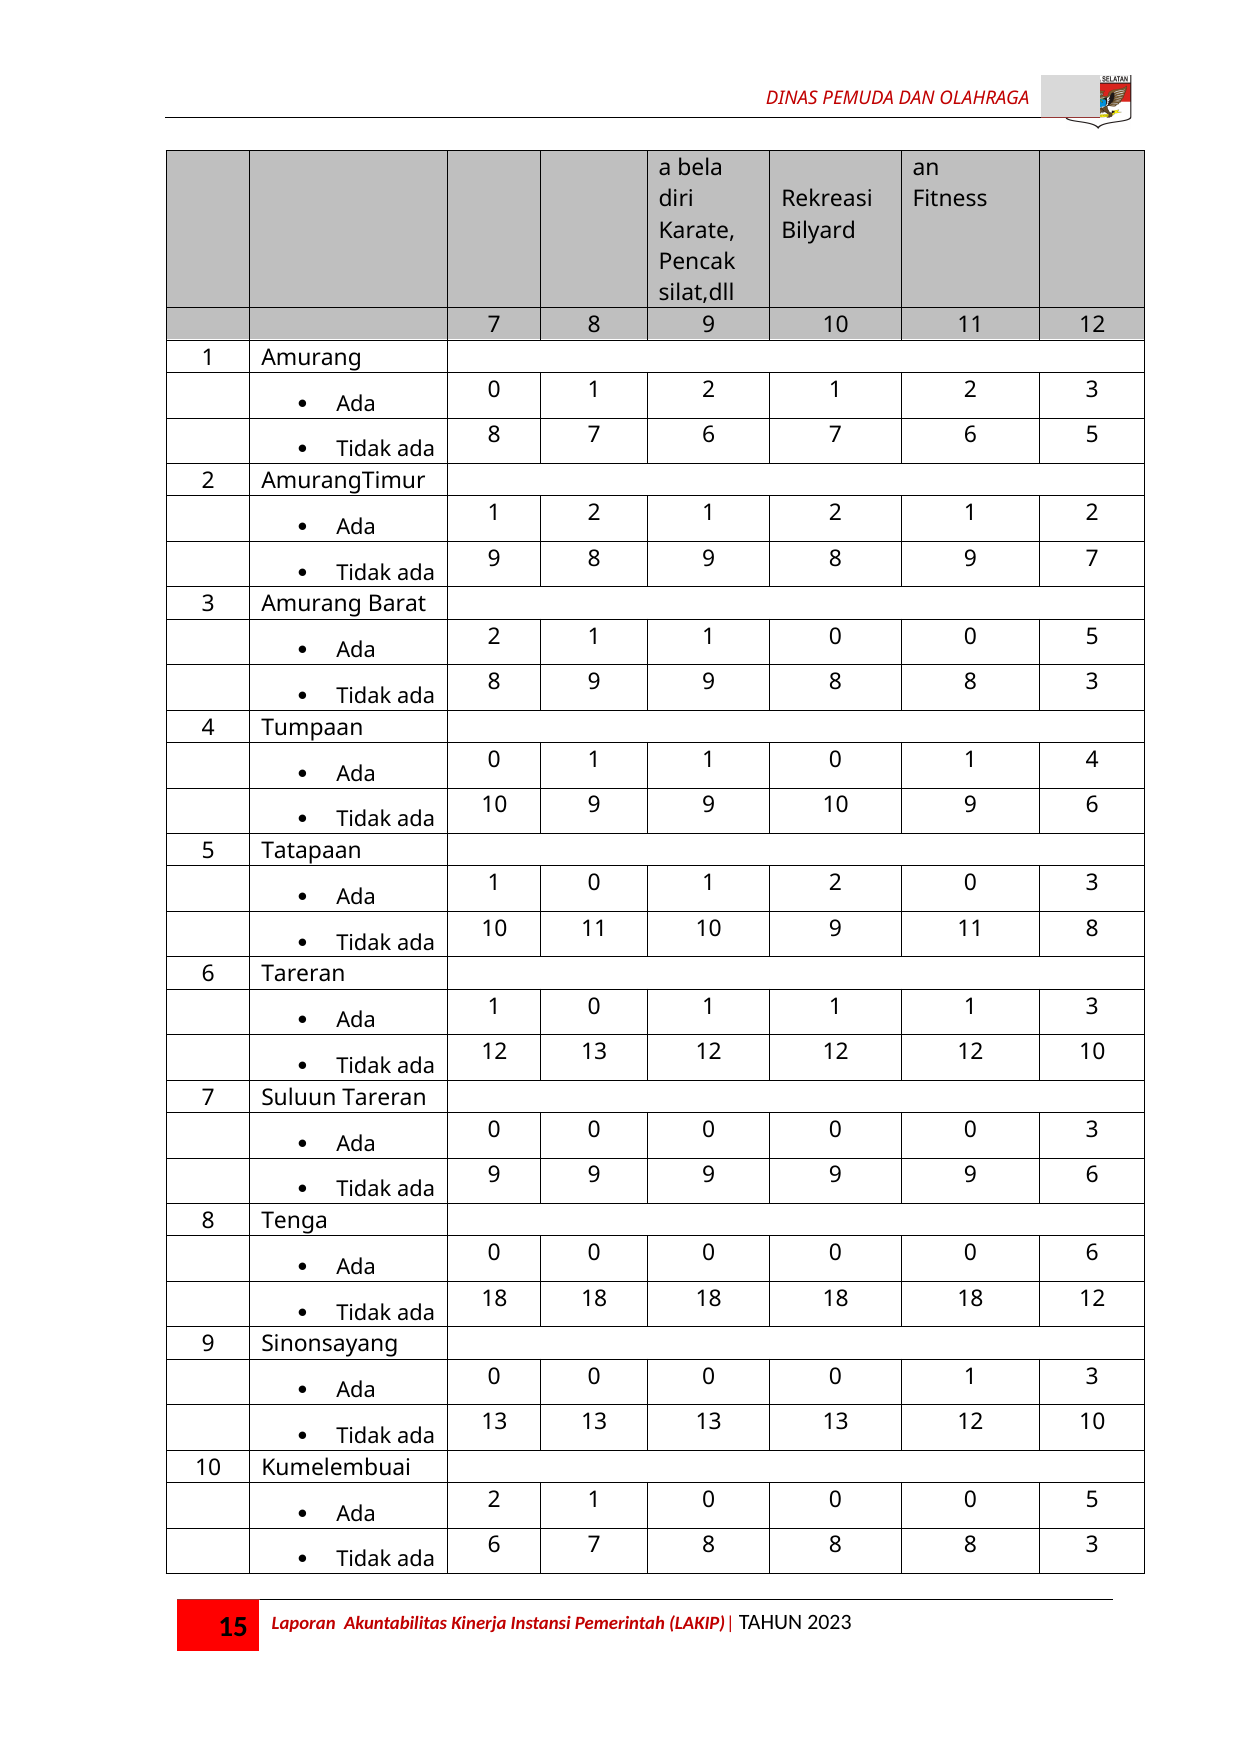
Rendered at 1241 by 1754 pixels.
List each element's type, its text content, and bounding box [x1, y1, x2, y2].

table_cell 1 [902, 990, 1039, 1034]
table_cell [167, 990, 249, 1034]
table_cell 9 [167, 1327, 249, 1358]
table_cell 0 [541, 1113, 647, 1157]
table_cell 3 [1040, 1113, 1144, 1157]
table_cell 13 [448, 1405, 540, 1449]
table_cell 11 [541, 912, 647, 956]
table_cell 1 [648, 496, 769, 541]
table_cell 6 [1040, 1236, 1144, 1281]
table_cell 1 [648, 743, 769, 787]
table_cell [167, 1360, 249, 1404]
table_cell 12 [770, 1035, 901, 1079]
table_cell 1 [167, 341, 249, 372]
table_cell 7 [167, 1081, 249, 1112]
table_cell 9 [448, 1159, 540, 1203]
table_cell 9 [448, 542, 540, 586]
table_cell 8 [167, 1204, 249, 1235]
table_cell 9 [648, 789, 769, 833]
table_cell [448, 834, 1144, 865]
table_cell 0 [448, 1360, 540, 1404]
table_cell 9 [648, 542, 769, 586]
table_cell 8 [902, 1529, 1039, 1573]
table_cell 3 [1040, 373, 1144, 417]
table_cell 10 [648, 912, 769, 956]
table_cell 12 [1040, 308, 1144, 339]
table_cell 2 [648, 373, 769, 417]
table_header Lap. Futsal [448, 151, 540, 307]
table_cell 4 [1040, 743, 1144, 787]
table_cell [167, 665, 249, 709]
table_cell [448, 341, 1144, 372]
table_cell 0 [648, 1113, 769, 1157]
table_cell 0 [770, 1236, 901, 1281]
table_cell 1 [448, 990, 540, 1034]
table_cell 9 [648, 665, 769, 709]
table_cell Tenga [250, 1204, 447, 1235]
table_cell [167, 1035, 249, 1079]
table_cell 2 [541, 496, 647, 541]
table_cell 2 [1040, 496, 1144, 541]
table_header Lap. Takraw [1040, 151, 1144, 307]
table_cell Sinonsayang [250, 1327, 447, 1358]
table_cell 9 [648, 308, 769, 339]
table_cell [448, 957, 1144, 988]
table_cell 10 [1040, 1035, 1144, 1079]
table_cell Ada [250, 1483, 447, 1527]
table_cell 9 [902, 789, 1039, 833]
table_cell 8 [770, 665, 901, 709]
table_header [902, 151, 1039, 307]
table_cell 0 [448, 373, 540, 417]
table_cell [167, 743, 249, 787]
table_cell 1 [902, 743, 1039, 787]
table_cell 13 [648, 1405, 769, 1449]
table_cell 9 [770, 912, 901, 956]
table_cell [448, 1204, 1144, 1235]
table_cell 0 [770, 620, 901, 664]
table_cell [167, 1113, 249, 1157]
table_cell Tidak ada [250, 1529, 447, 1573]
table_cell [250, 308, 447, 339]
table_cell Ada [250, 743, 447, 787]
table_cell [167, 542, 249, 586]
picture [1065, 75, 1132, 129]
table_cell Tidak ada [250, 1405, 447, 1449]
table_cell Ada [250, 1113, 447, 1157]
table_cell AmurangTimur [250, 464, 447, 495]
table_cell 8 [770, 542, 901, 586]
table_cell 0 [648, 1360, 769, 1404]
table_cell 1 [770, 373, 901, 417]
table_cell 0 [541, 1236, 647, 1281]
table_cell 5 [167, 834, 249, 865]
table_cell Ada [250, 496, 447, 541]
table_cell 1 [770, 990, 901, 1034]
table_cell 9 [541, 665, 647, 709]
table_cell 1 [648, 620, 769, 664]
table_cell Ada [250, 1360, 447, 1404]
table_cell [448, 1081, 1144, 1112]
table_cell 8 [448, 419, 540, 463]
table_cell [167, 1483, 249, 1527]
table_cell 0 [448, 1236, 540, 1281]
table_cell 1 [541, 743, 647, 787]
table_cell 1 [448, 496, 540, 541]
table_cell 18 [902, 1282, 1039, 1326]
table_cell 3 [1040, 665, 1144, 709]
table_cell [167, 373, 249, 417]
table_cell 10 [1040, 1405, 1144, 1449]
table_cell 3 [1040, 1360, 1144, 1404]
table_cell 0 [448, 1113, 540, 1157]
table_cell 3 [1040, 990, 1144, 1034]
table_cell 2 [167, 464, 249, 495]
table_cell 6 [902, 419, 1039, 463]
table_cell Tidak ada [250, 1035, 447, 1079]
table_cell 11 [902, 912, 1039, 956]
table_cell 5 [1040, 620, 1144, 664]
table_cell 11 [902, 308, 1039, 339]
table_cell 10 [167, 1451, 249, 1482]
table_cell 12 [448, 1035, 540, 1079]
table_cell 9 [770, 1159, 901, 1203]
table_cell 8 [648, 1529, 769, 1573]
table_cell Tidak ada [250, 1282, 447, 1326]
table_cell 7 [448, 308, 540, 339]
table_cell 1 [541, 620, 647, 664]
table_cell Kumelembuai [250, 1451, 447, 1482]
table_cell 0 [902, 1113, 1039, 1157]
table_cell Ada [250, 373, 447, 417]
table_cell 12 [902, 1405, 1039, 1449]
table_cell 7 [541, 419, 647, 463]
table_cell [448, 1451, 1144, 1482]
table_cell 7 [541, 1529, 647, 1573]
table_cell 6 [167, 957, 249, 988]
table_cell 6 [1040, 1159, 1144, 1203]
table_cell 0 [770, 1483, 901, 1527]
table_cell [167, 496, 249, 541]
table_cell 0 [902, 620, 1039, 664]
table_cell 8 [541, 542, 647, 586]
table_cell 9 [541, 789, 647, 833]
table_cell [448, 587, 1144, 618]
table_cell 6 [448, 1529, 540, 1573]
table_cell 1 [648, 990, 769, 1034]
table_cell 5 [1040, 1483, 1144, 1527]
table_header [648, 151, 769, 307]
table_cell 2 [448, 1483, 540, 1527]
table_cell [448, 711, 1144, 742]
table_cell 0 [770, 743, 901, 787]
table_cell 10 [770, 789, 901, 833]
table_cell Tumpaan [250, 711, 447, 742]
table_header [250, 151, 447, 307]
table_cell [167, 620, 249, 664]
table_cell Tidak ada [250, 542, 447, 586]
table_cell 7 [1040, 542, 1144, 586]
table_cell 9 [902, 542, 1039, 586]
table_cell Tatapaan [250, 834, 447, 865]
table_cell Ada [250, 620, 447, 664]
table_cell 10 [448, 789, 540, 833]
table_cell 1 [902, 496, 1039, 541]
table_cell Ada [250, 1236, 447, 1281]
table_cell 2 [448, 620, 540, 664]
table_cell [167, 866, 249, 911]
table_cell [167, 1529, 249, 1573]
table_cell 0 [448, 743, 540, 787]
table_header Kolam Renang [541, 151, 647, 307]
table_cell Tareran [250, 957, 447, 988]
table_cell Tidak ada [250, 1159, 447, 1203]
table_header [770, 151, 901, 307]
table_cell Suluun Tareran [250, 1081, 447, 1112]
table_cell 0 [648, 1483, 769, 1527]
table_cell 2 [770, 866, 901, 911]
table_cell 1 [902, 1360, 1039, 1404]
table_cell 0 [770, 1113, 901, 1157]
table_cell 9 [541, 1159, 647, 1203]
table_cell 0 [902, 1483, 1039, 1527]
table_cell 18 [770, 1282, 901, 1326]
table_cell 1 [448, 866, 540, 911]
table_cell 13 [770, 1405, 901, 1449]
table_cell 12 [648, 1035, 769, 1079]
table_cell Ada [250, 866, 447, 911]
table_cell 0 [541, 866, 647, 911]
table_cell Amurang Barat [250, 587, 447, 618]
table_header No. [167, 151, 249, 307]
table_cell 0 [541, 1360, 647, 1404]
table_cell 0 [770, 1360, 901, 1404]
table_cell 2 [902, 373, 1039, 417]
table_cell 8 [770, 1529, 901, 1573]
table_cell 10 [448, 912, 540, 956]
table_cell 2 [770, 496, 901, 541]
table_cell 3 [1040, 866, 1144, 911]
table_cell 12 [902, 1035, 1039, 1079]
table_cell 9 [648, 1159, 769, 1203]
table_cell 6 [648, 419, 769, 463]
table_cell [167, 1236, 249, 1281]
table_cell 8 [1040, 912, 1144, 956]
table_cell [167, 1159, 249, 1203]
table_cell 13 [541, 1035, 647, 1079]
table_cell [167, 1405, 249, 1449]
table_cell 10 [770, 308, 901, 339]
table_cell 0 [902, 866, 1039, 911]
table_cell 9 [902, 1159, 1039, 1203]
table_cell Tidak ada [250, 665, 447, 709]
table_cell 18 [541, 1282, 647, 1326]
table_cell 18 [648, 1282, 769, 1326]
table_cell 5 [1040, 419, 1144, 463]
table_cell Tidak ada [250, 419, 447, 463]
table_cell [167, 912, 249, 956]
table_cell 1 [648, 866, 769, 911]
table_cell 7 [770, 419, 901, 463]
table_cell 8 [902, 665, 1039, 709]
table_cell 8 [541, 308, 647, 339]
table_cell 12 [1040, 1282, 1144, 1326]
table_cell Ada [250, 990, 447, 1034]
table_cell Amurang [250, 341, 447, 372]
table_cell Tidak ada [250, 912, 447, 956]
table_cell 6 [1040, 789, 1144, 833]
table_cell [448, 464, 1144, 495]
table_cell 4 [167, 711, 249, 742]
table_cell [167, 419, 249, 463]
table_cell 0 [541, 990, 647, 1034]
table_cell 0 [902, 1236, 1039, 1281]
table_cell 8 [448, 665, 540, 709]
table_cell [448, 1327, 1144, 1358]
table_cell 3 [1040, 1529, 1144, 1573]
table_cell Tidak ada [250, 789, 447, 833]
table_cell 1 [541, 1483, 647, 1527]
table_cell 1 [541, 373, 647, 417]
table_cell 18 [448, 1282, 540, 1326]
table_cell [167, 1282, 249, 1326]
table_cell 3 [167, 587, 249, 618]
table_cell 13 [541, 1405, 647, 1449]
table_cell [167, 789, 249, 833]
table_cell [167, 308, 249, 339]
table_cell 0 [648, 1236, 769, 1281]
